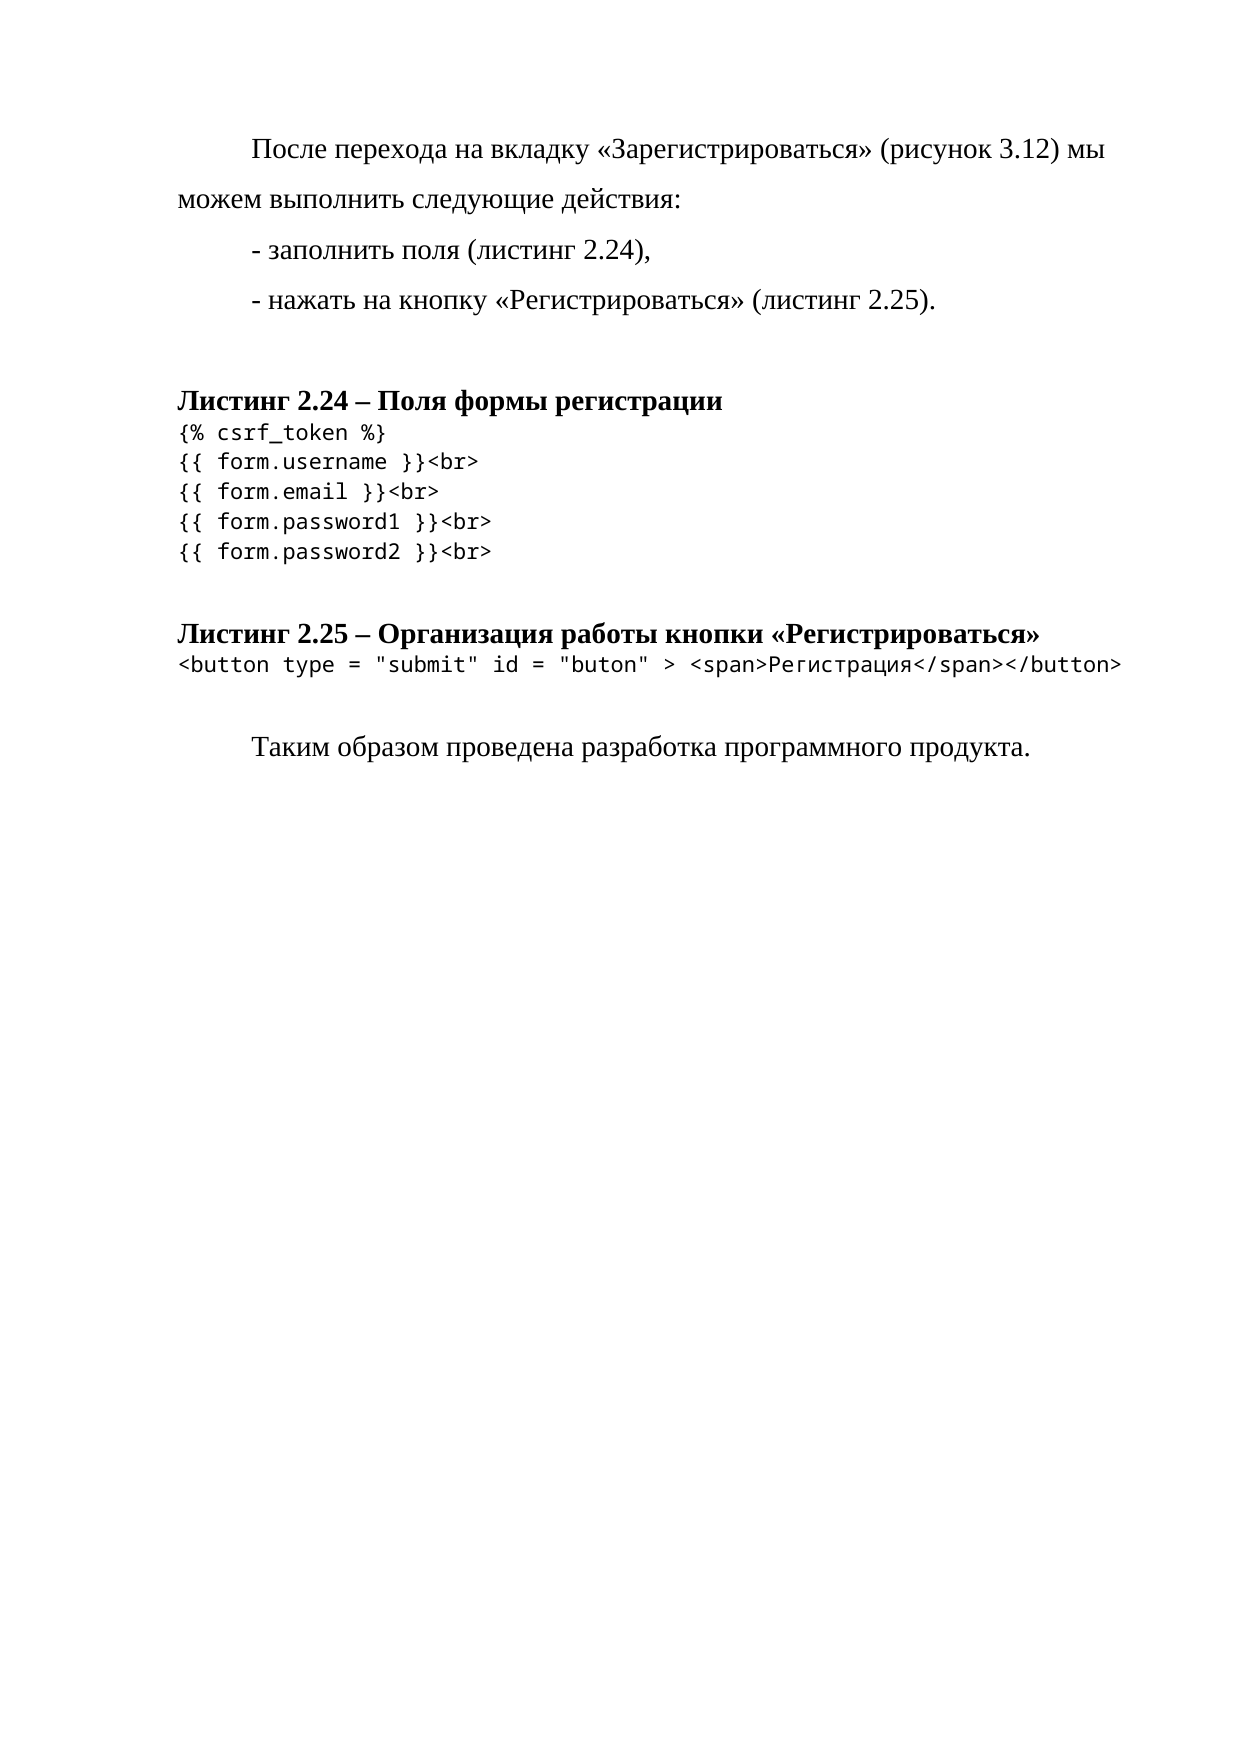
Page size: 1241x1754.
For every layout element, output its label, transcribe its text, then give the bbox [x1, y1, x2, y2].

text {{ form.email }}<br> [177, 476, 1181, 506]
text {{ form.password1 }}<br> [177, 506, 1181, 536]
text {% csrf_token %} [177, 416, 1181, 446]
text - заполнить поля (листинг 2.24), [177, 232, 1181, 266]
text - нажать на кнопку «Регистрироваться» (листинг 2.25). [177, 282, 1181, 316]
text {{ form.username }}<br> [177, 446, 1181, 476]
text После перехода на вкладку «Зарегистрироваться» (рисунок 3.12) мы можем выполнить следующие действия: [177, 131, 1181, 215]
text Листинг 2.25 – Организация работы кнопки «Регистрироваться» [177, 616, 1166, 649]
text {{ form.password2 }}<br> [177, 536, 1181, 565]
text Листинг 2.24 – Поля формы регистрации [177, 383, 1166, 416]
text Таким образом проведена разработка программного продукта. [177, 729, 1181, 763]
text <button type = "submit" id = "buton" > <span>Регистрация</span></button> [177, 649, 1181, 679]
